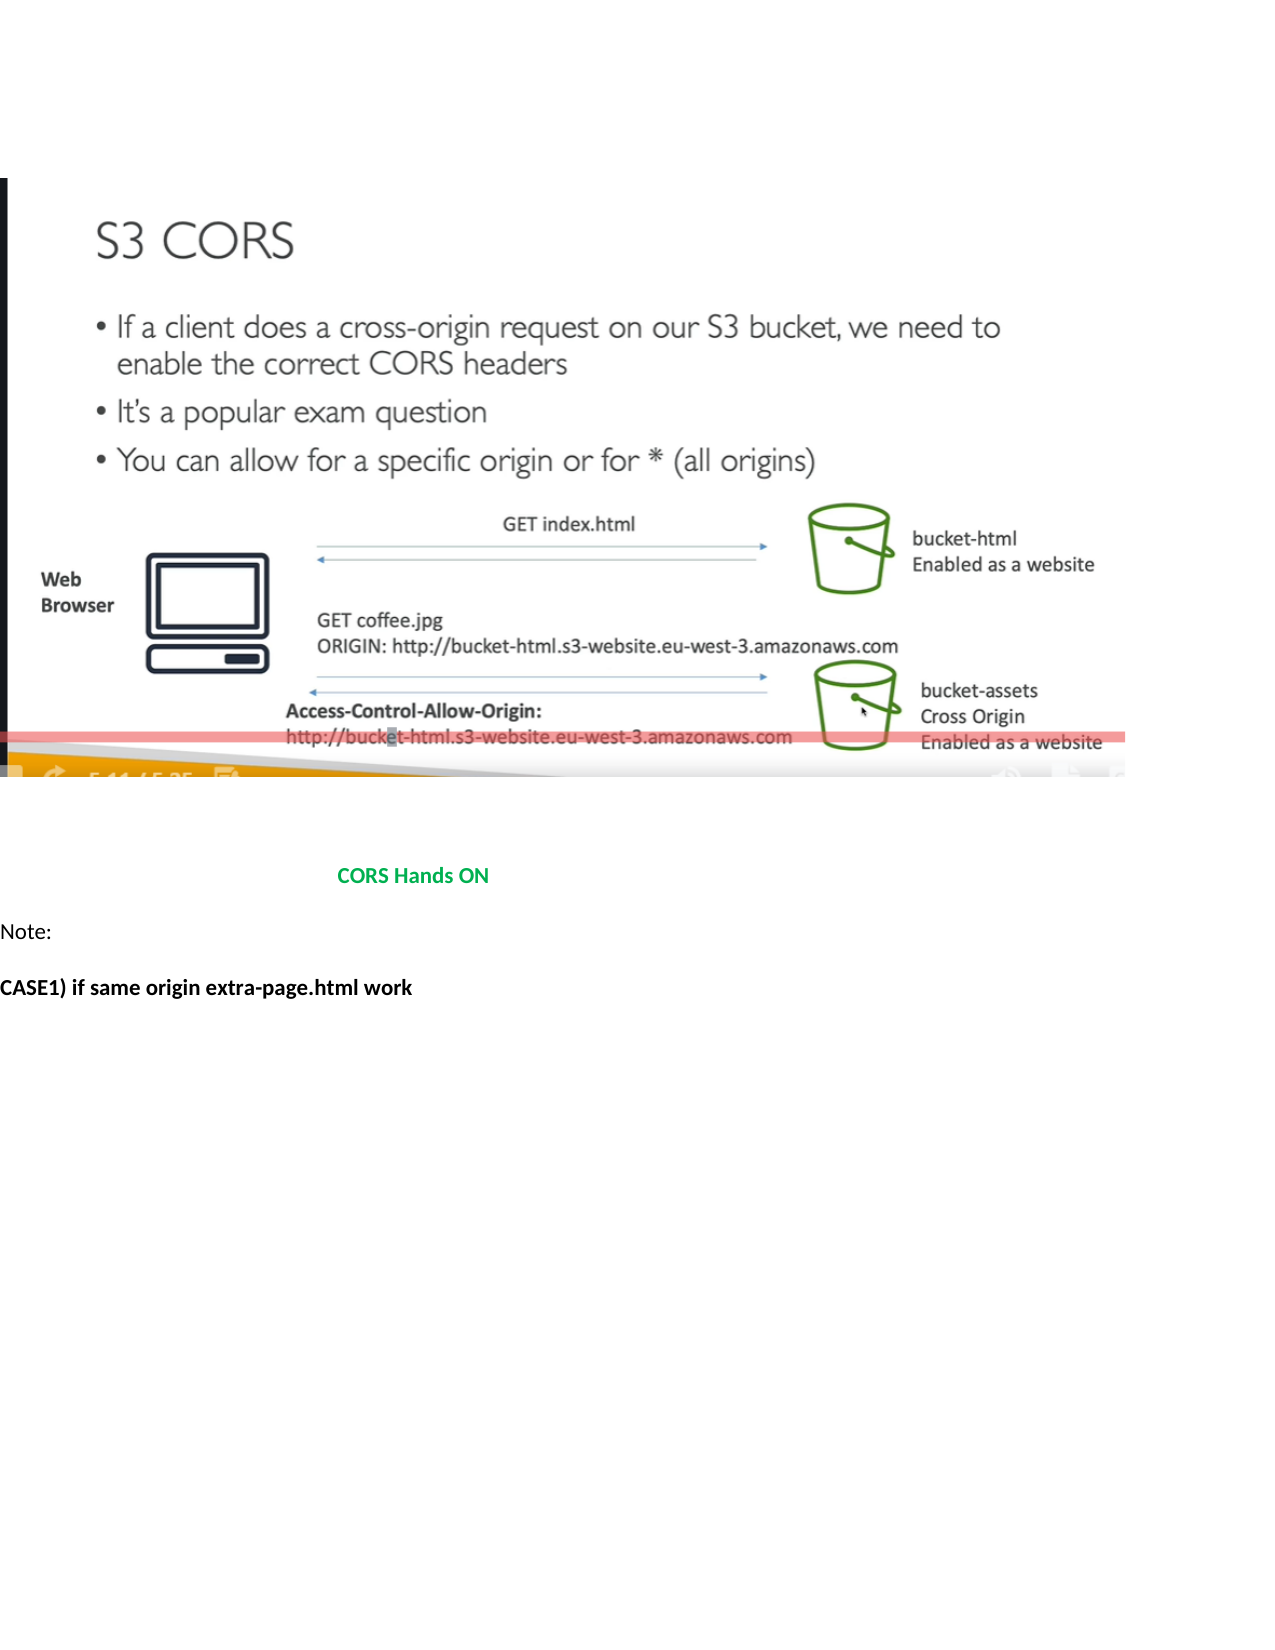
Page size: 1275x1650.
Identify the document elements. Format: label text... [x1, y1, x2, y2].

text CORS Hands ON [337, 861, 1125, 889]
picture [0, 178, 1125, 777]
text Note: [0, 917, 1125, 945]
text CASE1) if same origin extra-page.html work [0, 973, 1125, 1001]
